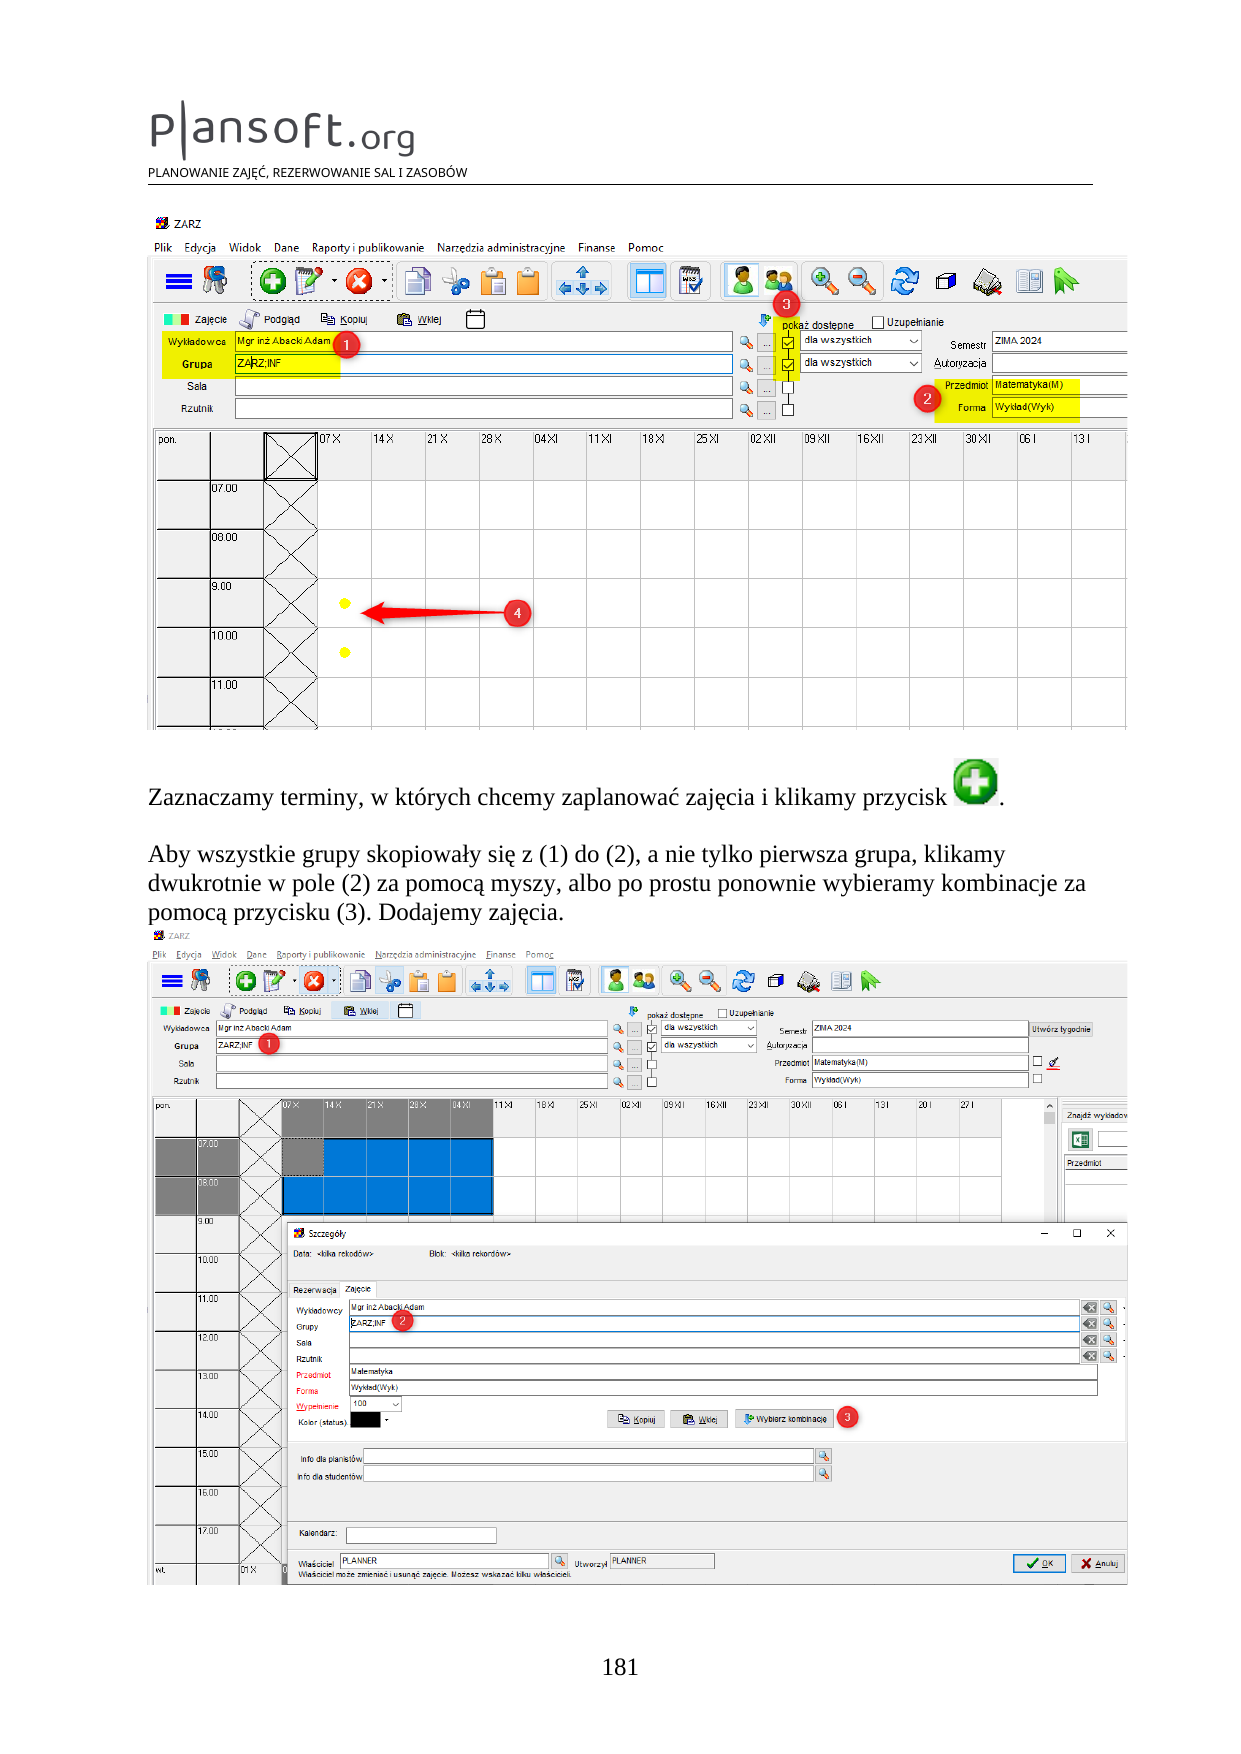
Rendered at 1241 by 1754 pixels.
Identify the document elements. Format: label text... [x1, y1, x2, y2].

picture [953, 758, 999, 806]
text Zaznaczamy terminy, w których chcemy zaplanować zajęcia i klikamy przycisk . [148, 758, 1093, 811]
picture [147, 73, 418, 165]
picture [147, 925, 1128, 1585]
picture [147, 213, 1128, 730]
text Aby wszystkie grupy skopiowały się z (1) do (2), a nie tylko pierwsza grupa, klikamy dwukrotnie w pole (2) za pomocą myszy, albo po prostu ponownie wybieramy kombinacje za pomocą przycisku (3). Dodajemy zajęcia. [148, 839, 1093, 925]
